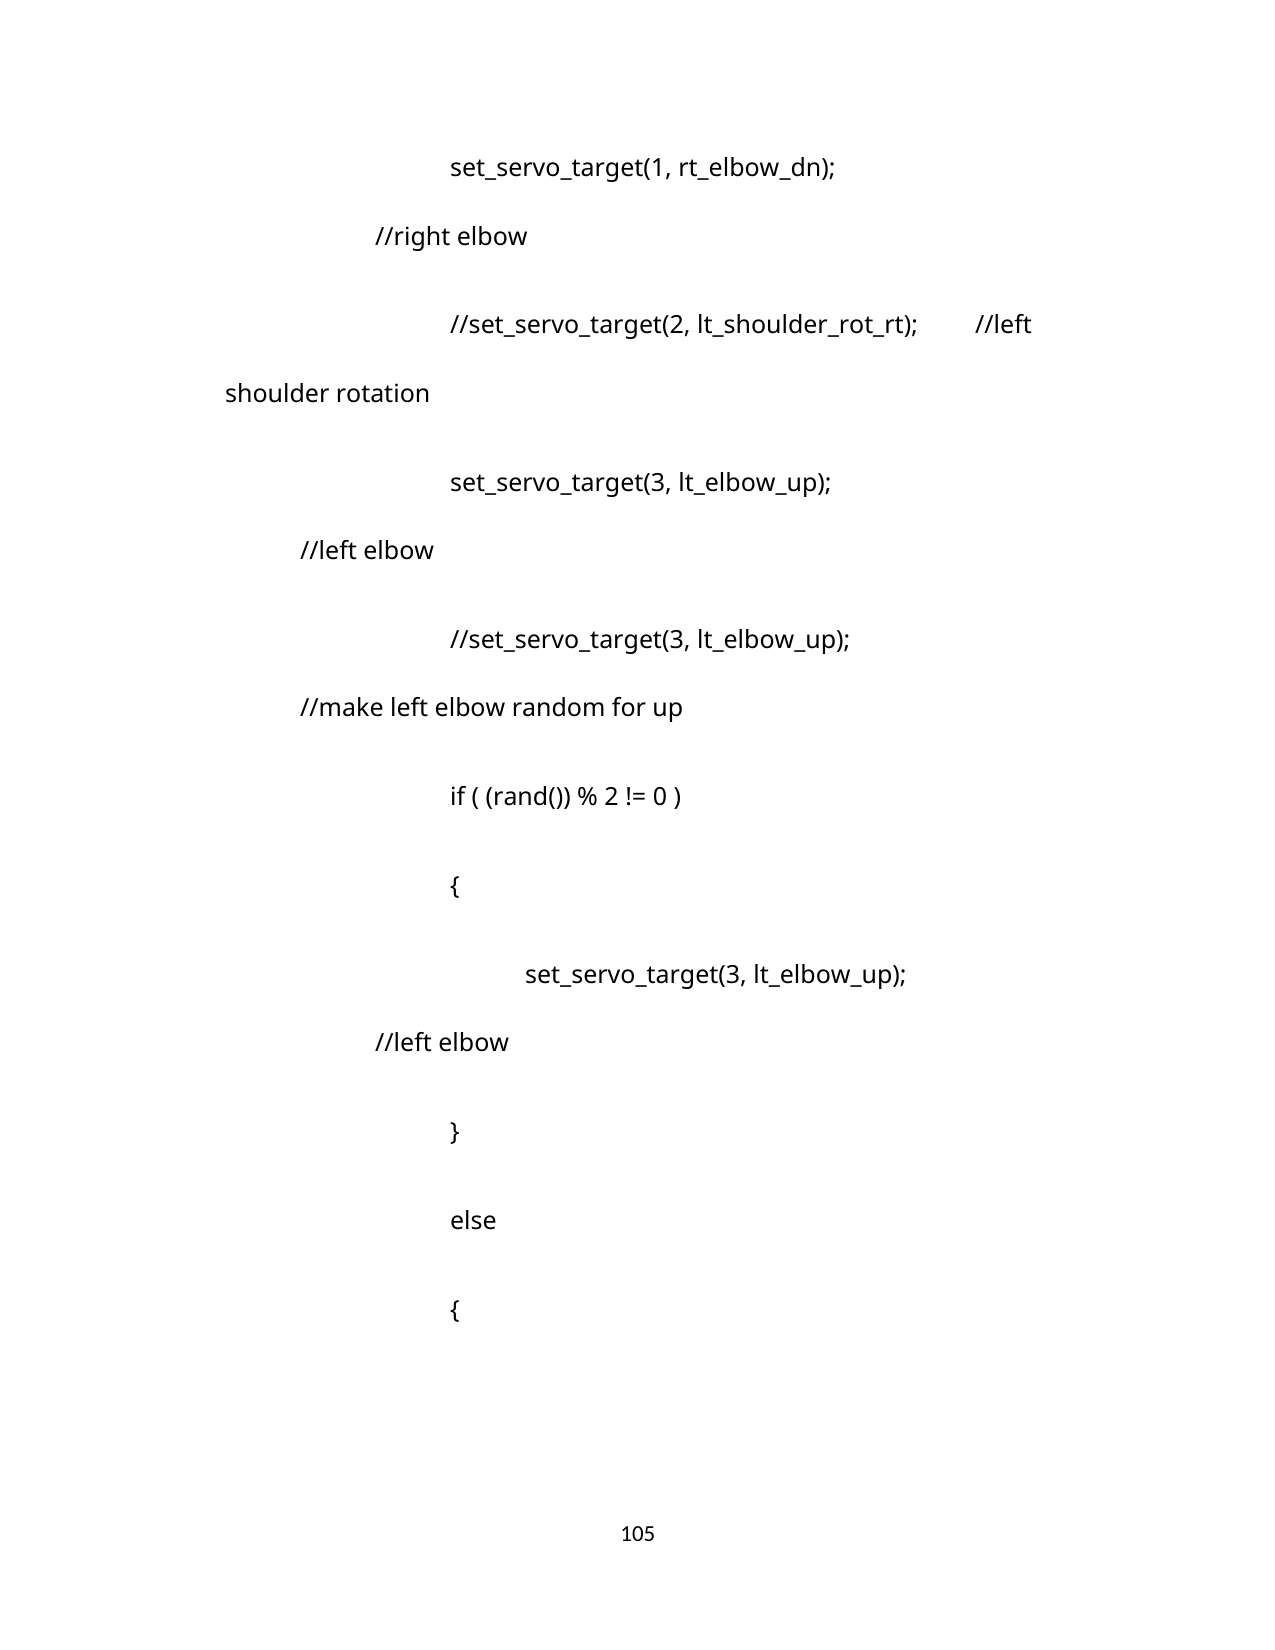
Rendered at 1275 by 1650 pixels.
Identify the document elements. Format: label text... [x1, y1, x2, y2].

text set_servo_target(3, lt_elbow_up); //left elbow [225, 464, 1050, 566]
text set_servo_target(3, lt_elbow_up); //left elbow [225, 956, 1050, 1058]
text { [225, 867, 1050, 901]
text else [225, 1202, 1050, 1236]
text set_servo_target(1, rt_elbow_dn); //right elbow [225, 150, 1050, 252]
text } [225, 1113, 1050, 1147]
text //set_servo_target(2, lt_shoulder_rot_rt); //left shoulder rotation [225, 307, 1050, 409]
text { [225, 1291, 1050, 1325]
text //set_servo_target(3, lt_elbow_up); //make left elbow random for up [225, 621, 1050, 723]
text if ( (rand()) % 2 != 0 ) [225, 778, 1050, 812]
